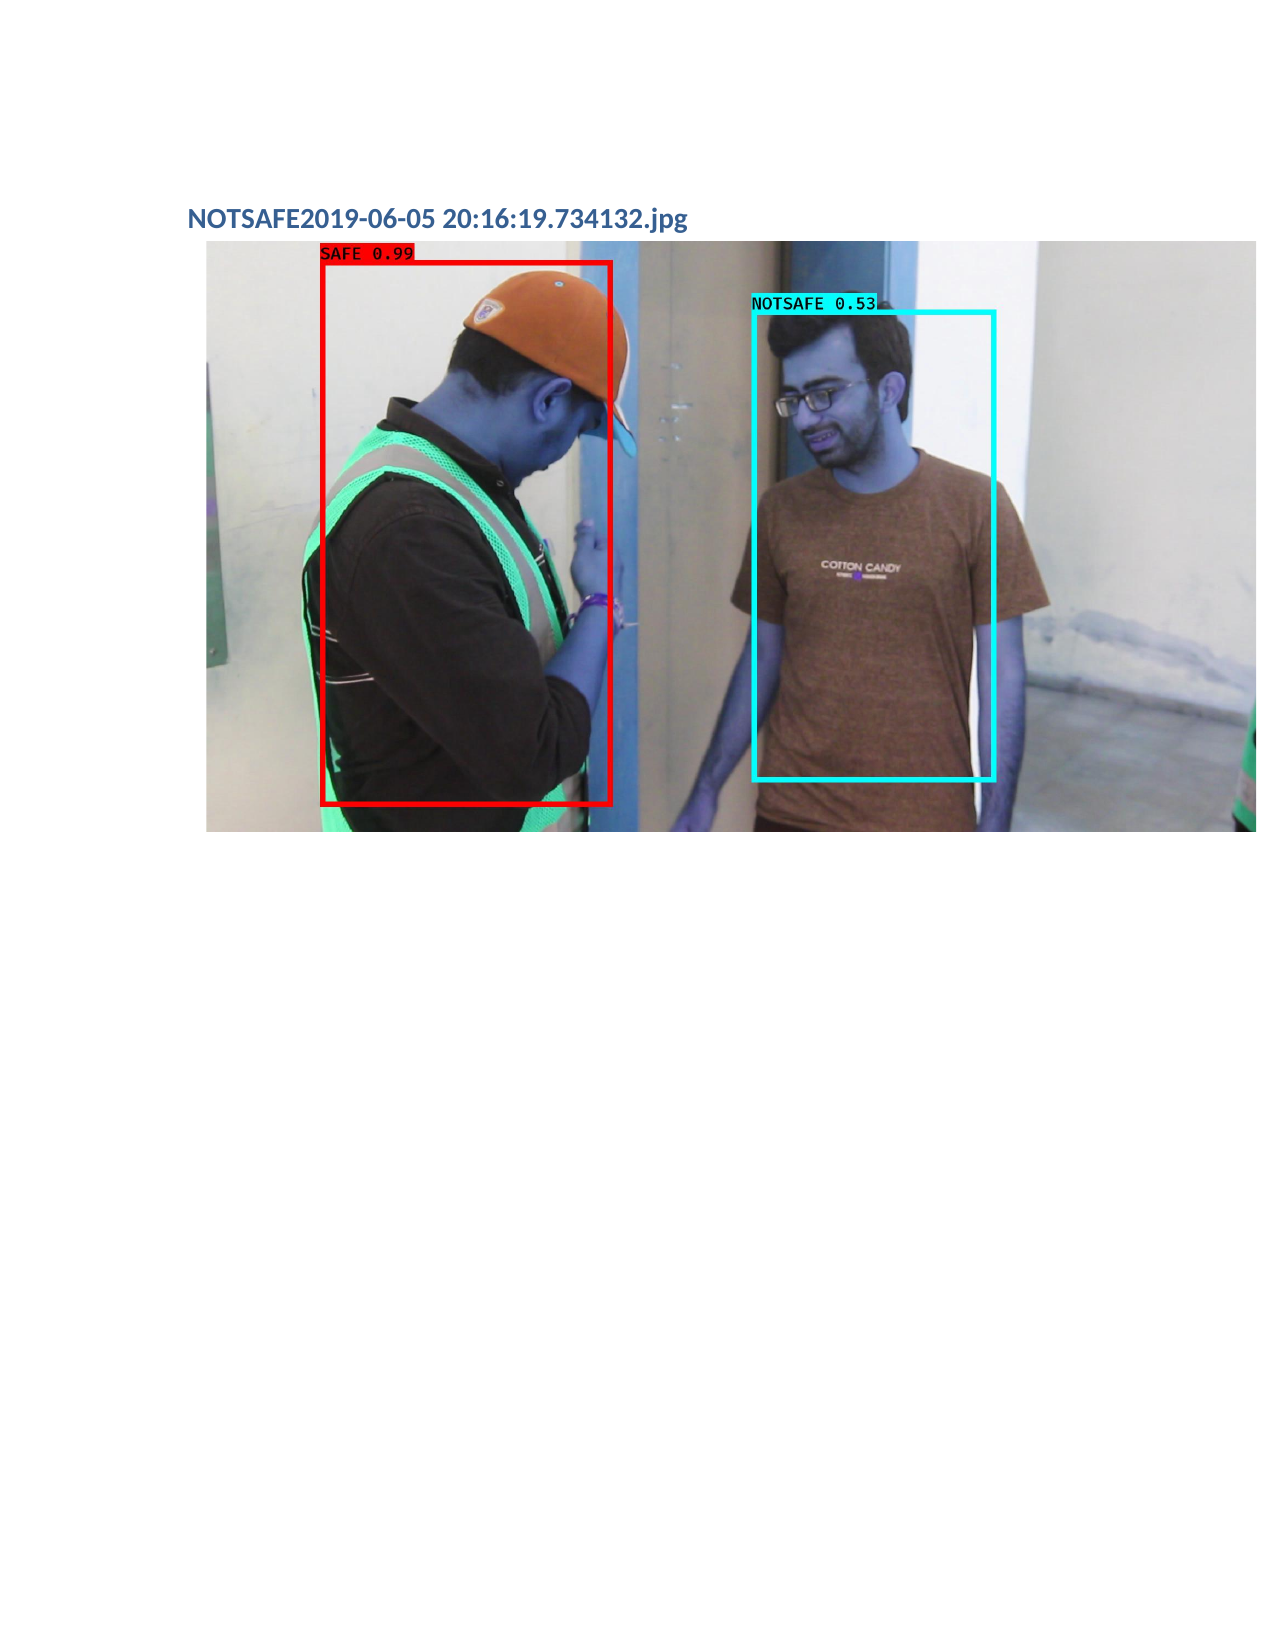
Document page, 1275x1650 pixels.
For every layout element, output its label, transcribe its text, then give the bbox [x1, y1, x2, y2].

picture [206, 241, 1257, 832]
subtitle NOTSAFE2019-06-05 20:16:19.734132.jpg [187, 200, 1087, 236]
